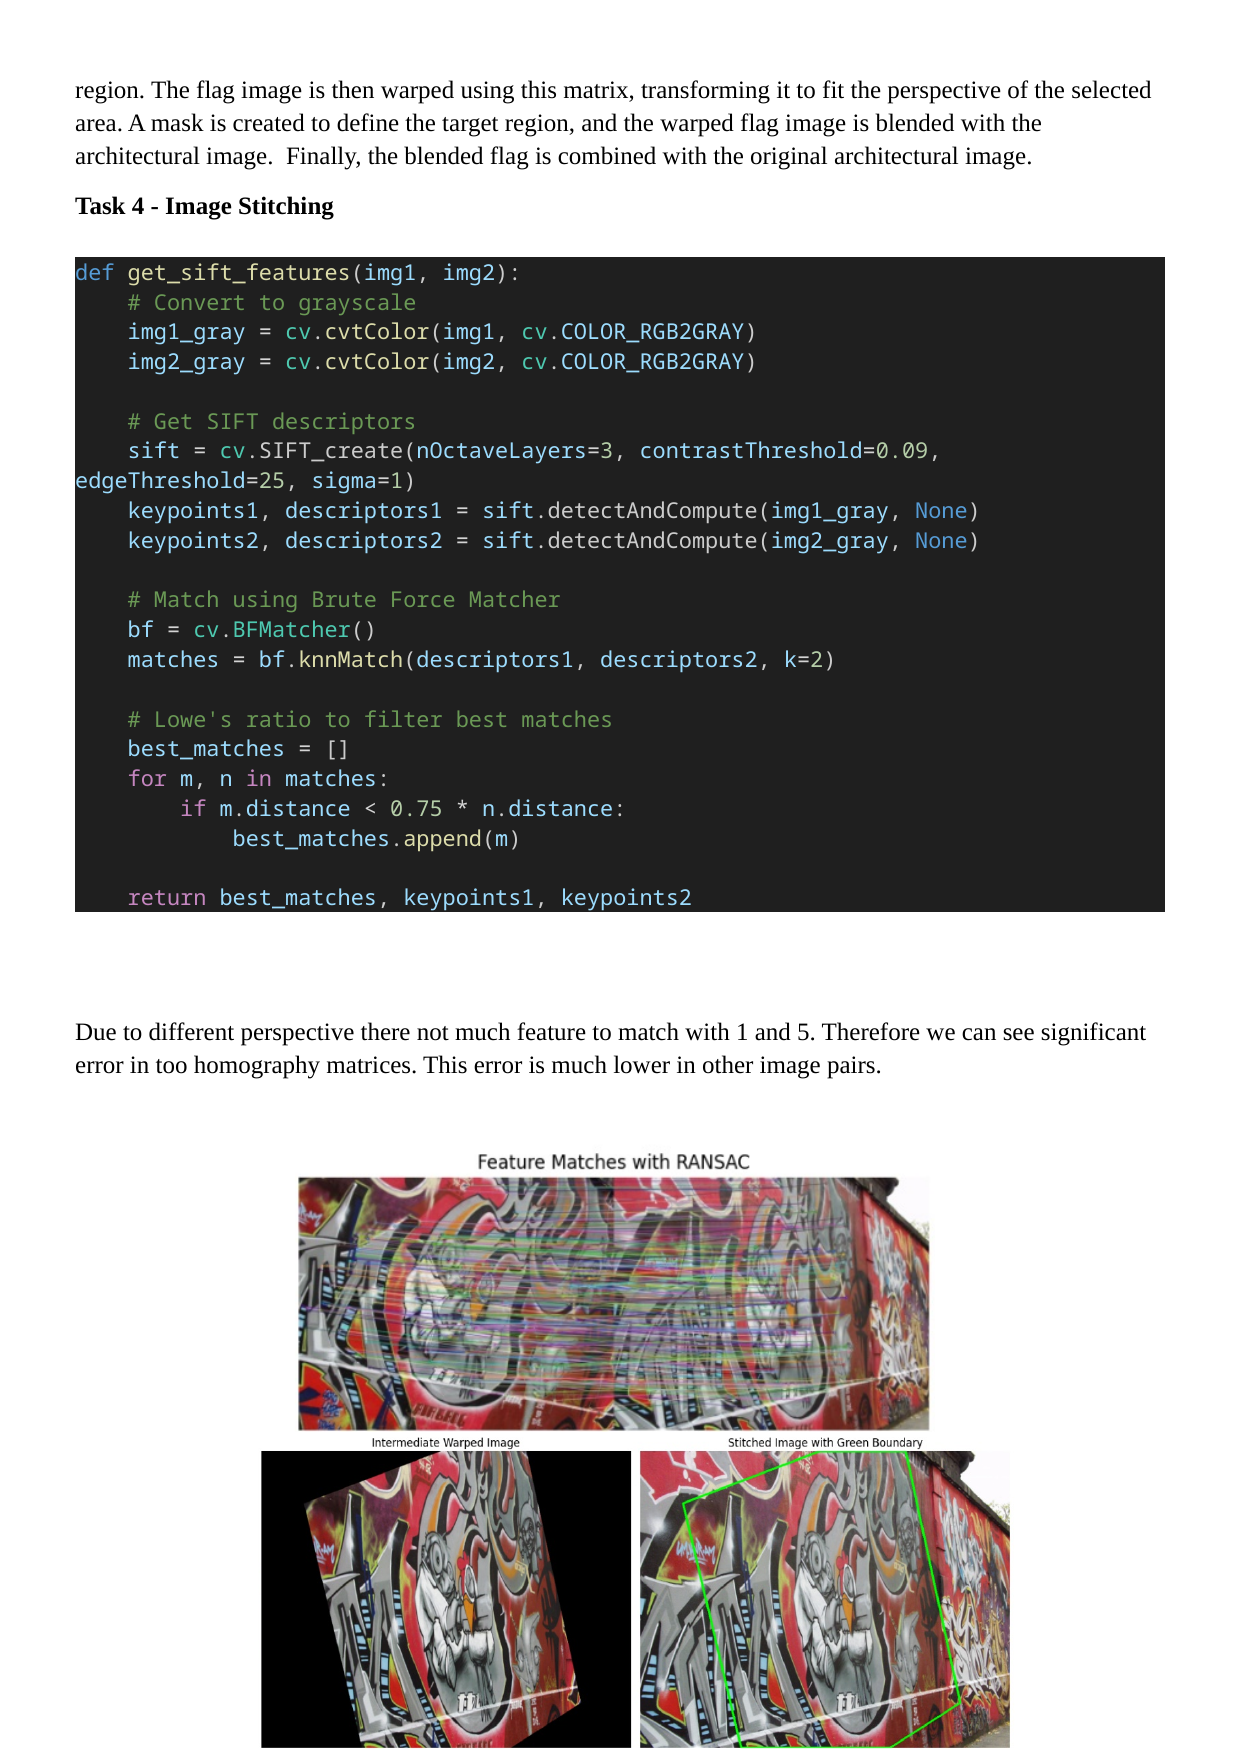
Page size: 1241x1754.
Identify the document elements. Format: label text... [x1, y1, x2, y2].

text matches = bf.knnMatch(descriptors1, descriptors2, k=2) [75, 644, 1165, 674]
text sift = cv.SIFT_create(nOctaveLayers=3, contrastThreshold=0.09, edgeThreshold=25, sigma=1) [75, 436, 1165, 495]
text best_matches.append(m) [75, 823, 1165, 853]
text for m, n in matches: [75, 763, 1165, 793]
text bf = cv.BFMatcher() [75, 614, 1165, 644]
text best_matches = [] [75, 733, 1165, 763]
text img1_gray = cv.cvtColor(img1, cv.COLOR_RGB2GRAY) [75, 316, 1165, 346]
text if m.distance < 0.75 * n.distance: [75, 793, 1165, 823]
text keypoints2, descriptors2 = sift.detectAndCompute(img2_gray, None) [75, 525, 1165, 555]
text # Convert to grayscale [75, 287, 1165, 316]
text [75, 75, 1165, 170]
text Task 4 - Image Stitching [75, 191, 1165, 219]
text keypoints1, descriptors1 = sift.detectAndCompute(img1_gray, None) [75, 495, 1165, 525]
text # Lowe's ratio to filter best matches [75, 704, 1165, 733]
text # Get SIFT descriptors [75, 406, 1165, 436]
text img2_gray = cv.cvtColor(img2, cv.COLOR_RGB2GRAY) [75, 346, 1165, 376]
picture [258, 1128, 1016, 1754]
text # Match using Brute Force Matcher [75, 584, 1165, 614]
text Due to different perspective there not much feature to match with 1 and 5. Therefore we can see significant error in too homography matrices. This error is much lower in other image pairs. [75, 1017, 1165, 1079]
text def get_sift_features(img1, img2): [75, 257, 1165, 287]
text return best_matches, keypoints1, keypoints2 [75, 882, 1165, 912]
